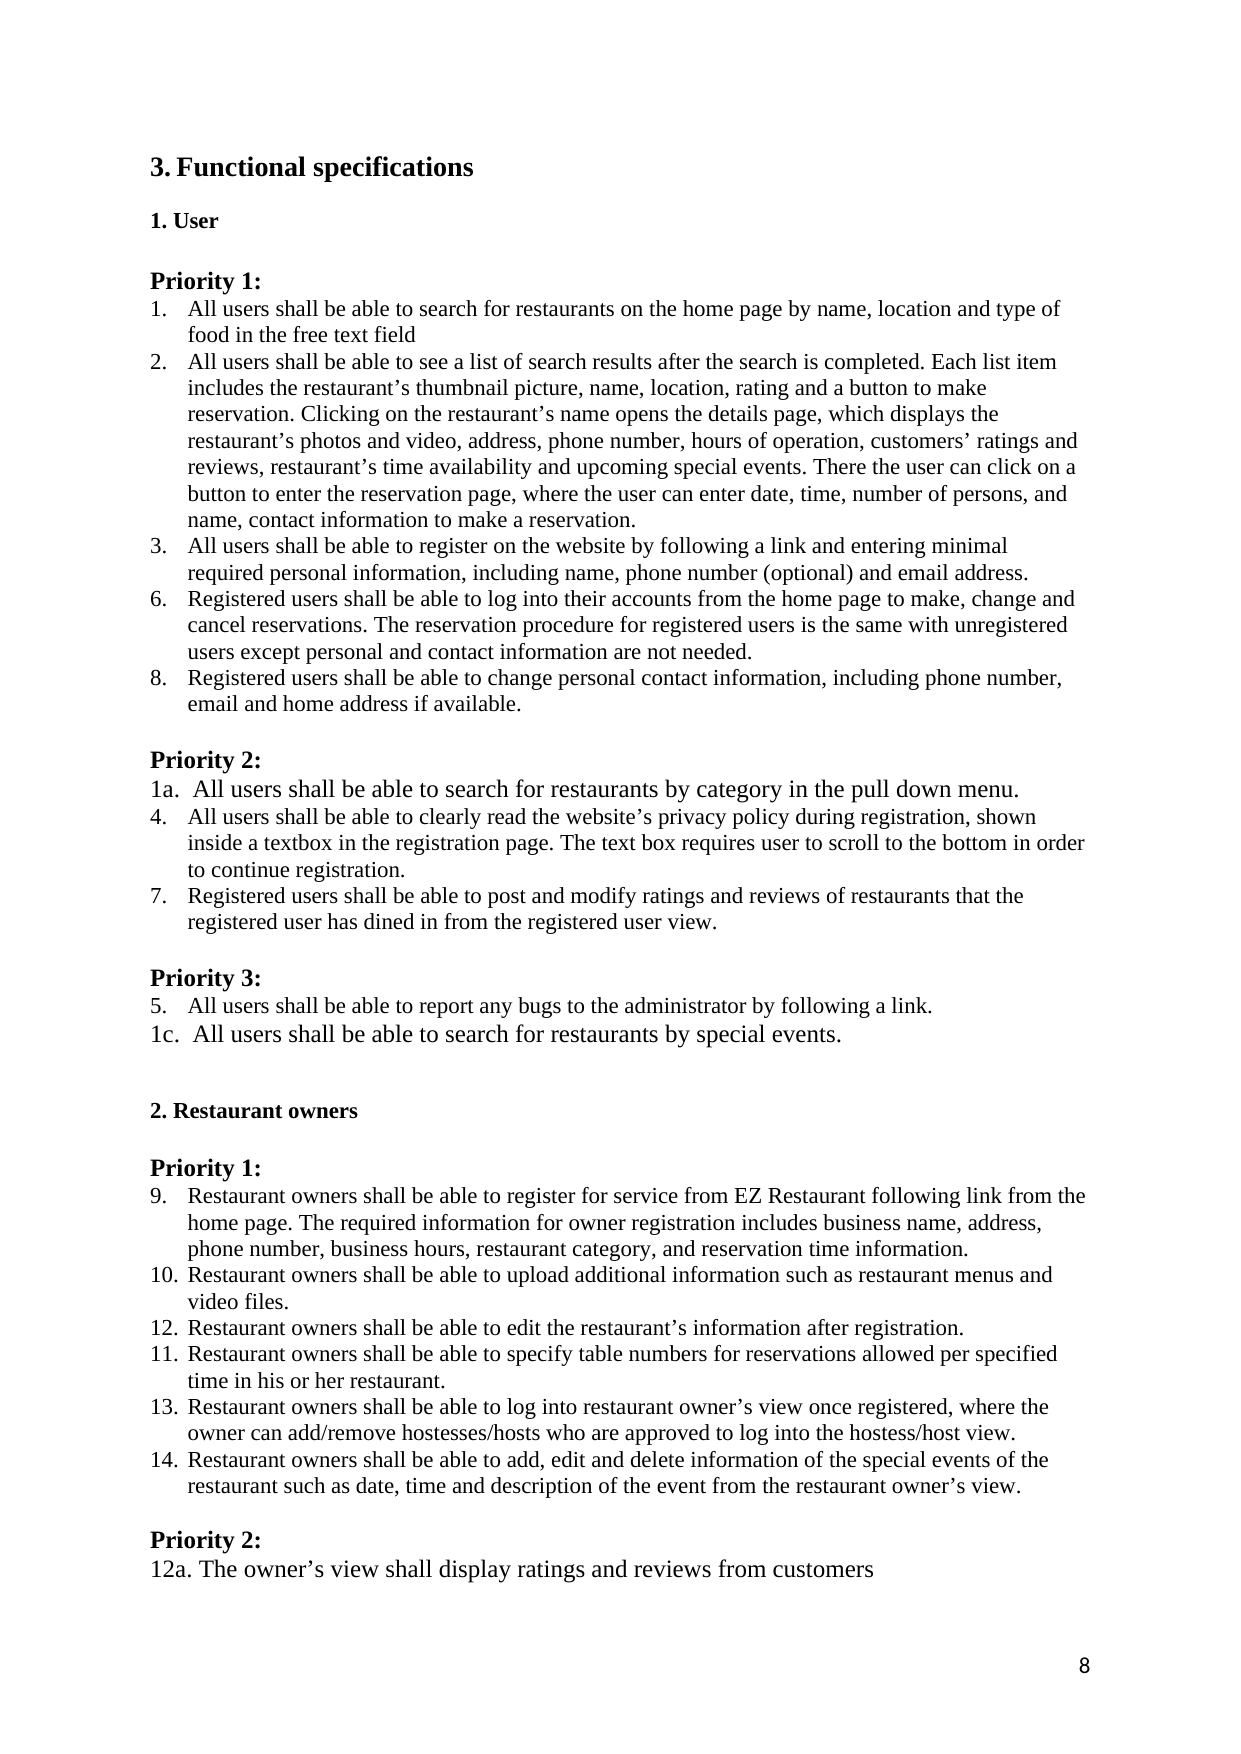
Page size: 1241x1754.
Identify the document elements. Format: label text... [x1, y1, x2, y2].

list Registered users shall be able to post and modify ratings and reviews of restaurants that the registered user has dined in from the registered user view. [150, 882, 1090, 935]
text Priority 2: [150, 1525, 1090, 1554]
text 3. Functional specifications [150, 150, 1090, 182]
text 1a. All users shall be able to search for restaurants by category in the pull down menu. [150, 774, 1090, 803]
list Restaurant owners shall be able to register for service from EZ Restaurant following link from the home page. The required information for owner registration includes business name, address, phone number, business hours, restaurant category, and reservation time information. [150, 1182, 1090, 1261]
list Registered users shall be able to log into their accounts from the home page to make, change and cancel reservations. The reservation procedure for registered users is the same with unregistered users except personal and contact information are not needed. [150, 585, 1090, 664]
list All users shall be able to search for restaurants on the home page by name, location and type of food in the free text field [150, 295, 1090, 348]
list All users shall be able to register on the website by following a link and entering minimal required personal information, including name, phone number (optional) and email address. [150, 532, 1090, 585]
text Priority 1: [150, 266, 1090, 295]
list Restaurant owners shall be able to add, edit and delete information of the special events of the restaurant such as date, time and description of the event from the restaurant owner’s view. [150, 1446, 1090, 1498]
subtitle 2. Restaurant owners [150, 1097, 1090, 1123]
list All users shall be able to see a list of search results after the search is completed. Each list item includes the restaurant’s thumbnail picture, name, location, rating and a button to make reservation. Clicking on the restaurant’s name opens the details page, which displays the restaurant’s photos and video, address, phone number, hours of operation, customers’ ratings and reviews, restaurant’s time availability and upcoming special events. There the user can click on a button to enter the reservation page, where the user can enter date, time, number of persons, and name, contact information to make a reservation. [150, 348, 1090, 532]
list Registered users shall be able to change personal contact information, including phone number, email and home address if available. [150, 664, 1090, 717]
list All users shall be able to report any bugs to the administrator by following a link. [150, 992, 1090, 1019]
list Restaurant owners shall be able to upload additional information such as restaurant menus and video files. [150, 1261, 1090, 1314]
list Restaurant owners shall be able to specify table numbers for reservations allowed per specified time in his or her restaurant. [150, 1340, 1090, 1393]
list Restaurant owners shall be able to edit the restaurant’s information after registration. [150, 1314, 1090, 1340]
text Priority 1: [150, 1153, 1090, 1182]
text 1c. All users shall be able to search for restaurants by special events. [150, 1019, 1090, 1047]
list All users shall be able to clearly read the website’s privacy policy during registration, shown inside a textbox in the registration page. The text box requires user to scroll to the bottom in order to continue registration. [150, 803, 1090, 882]
text Priority 3: [150, 963, 1090, 992]
list Restaurant owners shall be able to log into restaurant owner’s view once registered, where the owner can add/remove hostesses/hosts who are approved to log into the hostess/host view. [150, 1393, 1090, 1446]
subtitle 1. User [150, 207, 1090, 234]
text Priority 2: [150, 746, 1090, 774]
text 12a. The owner’s view shall display ratings and reviews from customers [150, 1554, 1090, 1582]
